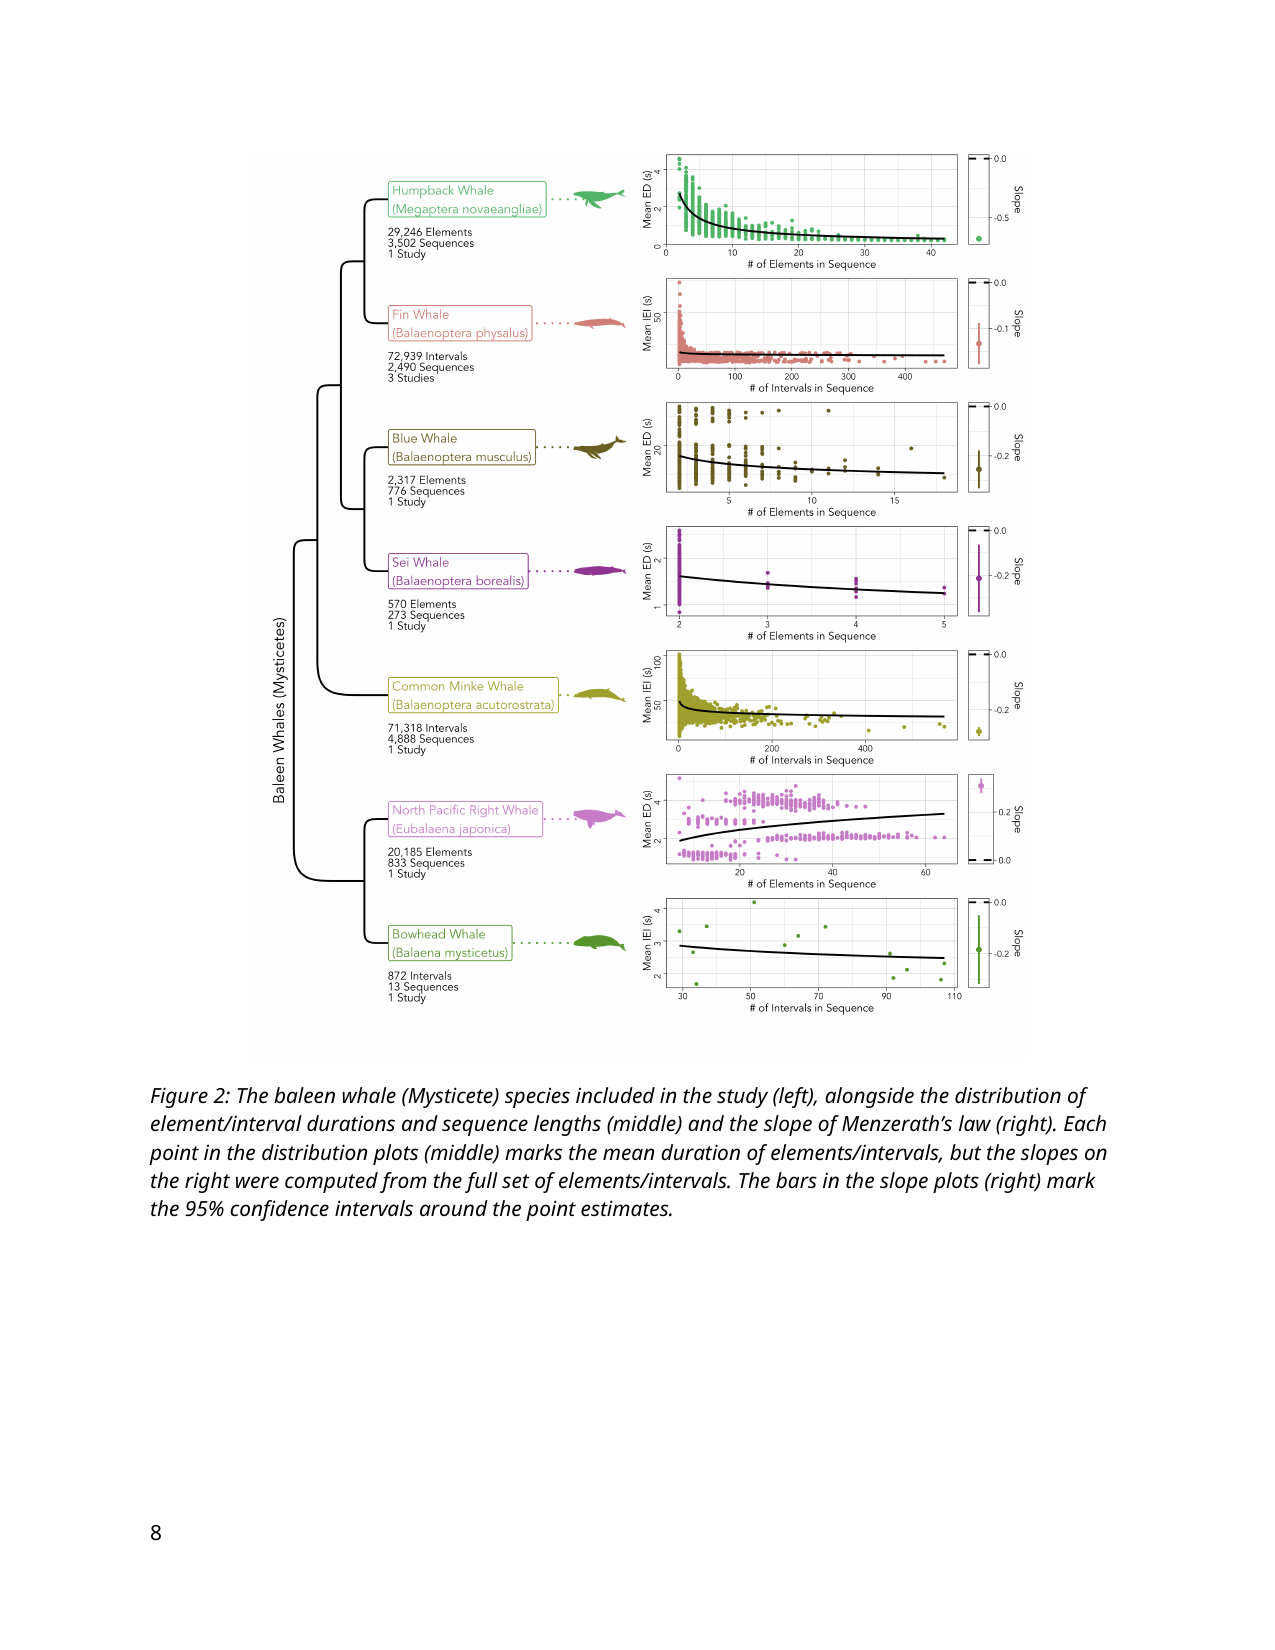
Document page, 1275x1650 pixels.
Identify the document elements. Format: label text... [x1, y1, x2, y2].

text Figure 2: The baleen whale (Mysticete) species included in the study (left), alongside the distribution of element/interval durations and sequence lengths (middle) and the slope of Menzerath’s law (right). Each point in the distribution plots (middle) marks the mean duration of elements/intervals, but the slopes on the right were computed from the full set of elements/intervals. The bars in the slope plots (right) mark the 95% confidence intervals around the point estimates. [150, 1081, 1125, 1223]
picture [247, 150, 1028, 1060]
